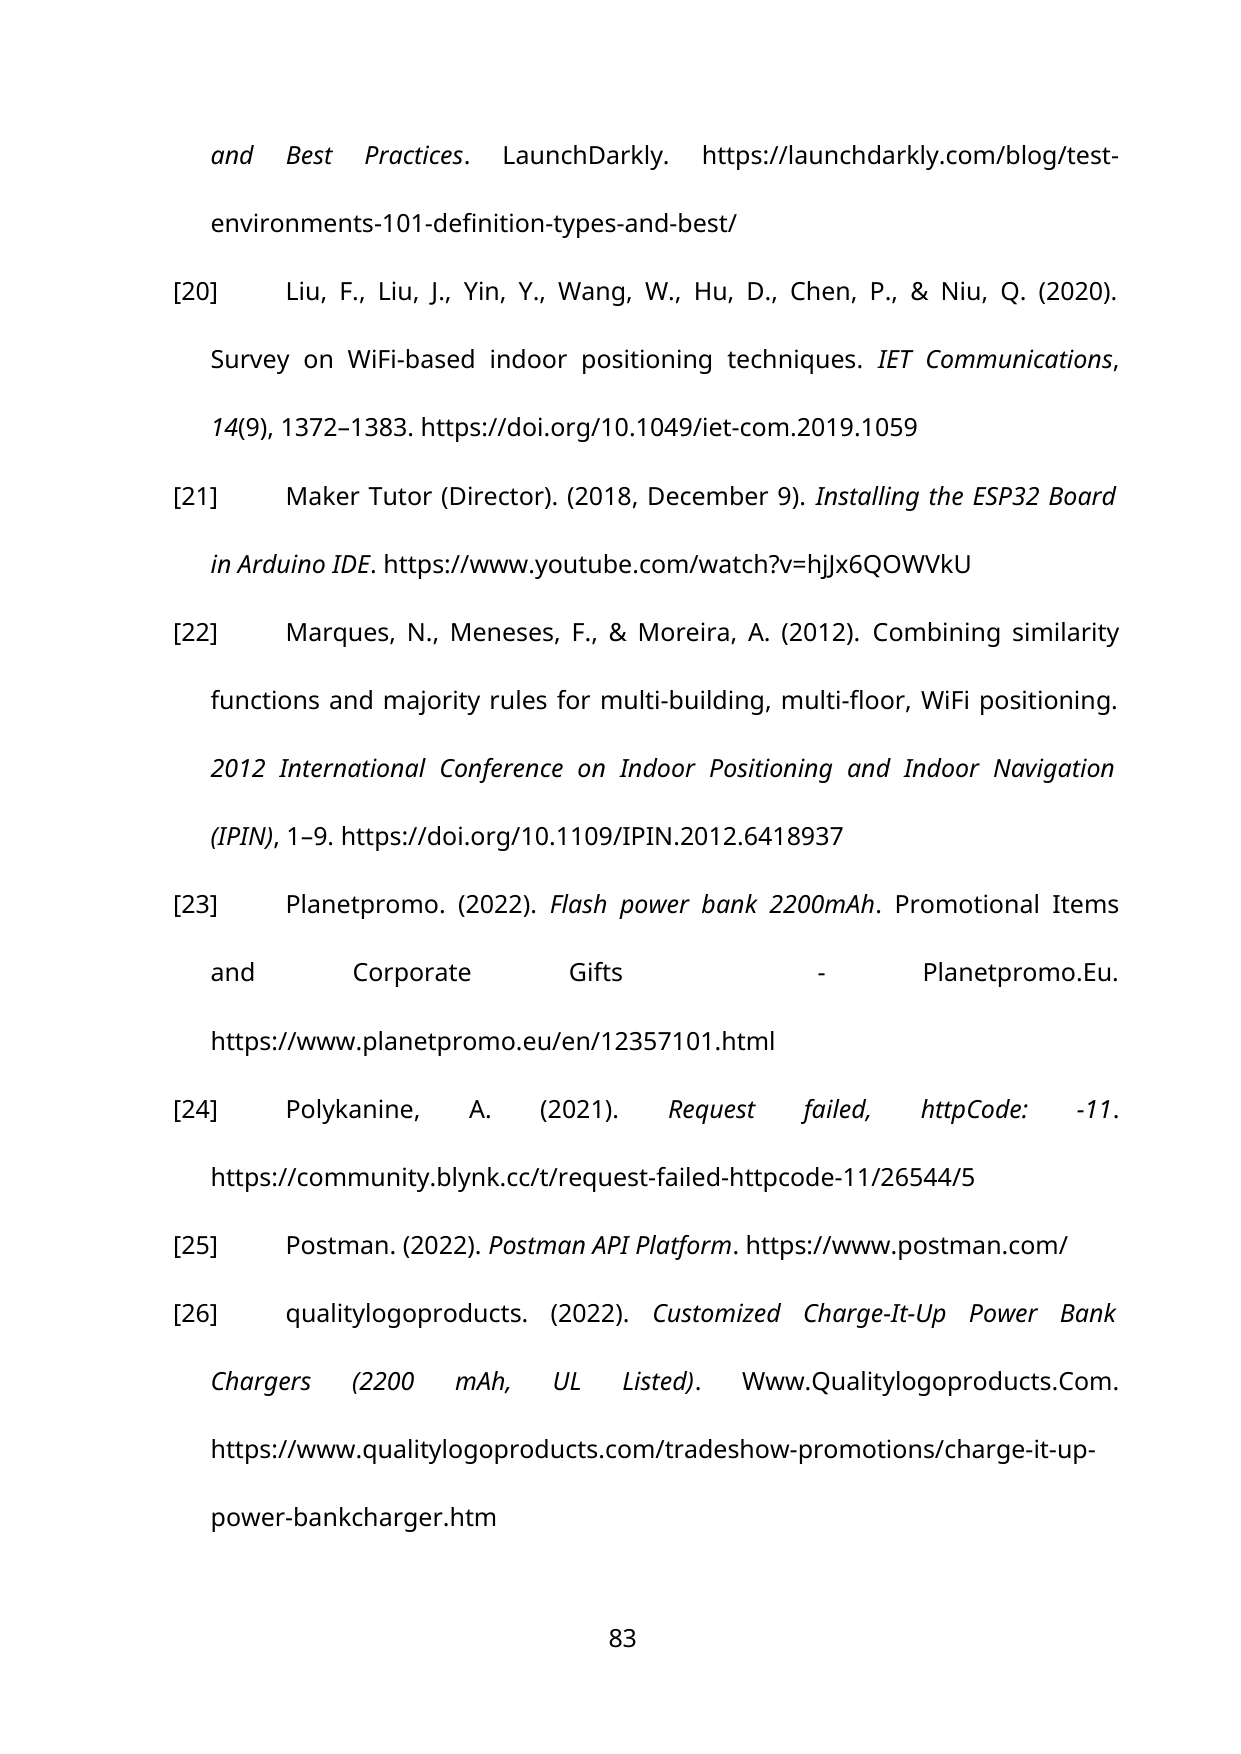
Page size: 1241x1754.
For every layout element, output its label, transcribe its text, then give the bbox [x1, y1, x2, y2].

list Marques, N., Meneses, F., & Moreira, A. (2012). Combining similarity functions and majority rules for multi-building, multi-floor, WiFi positioning. 2012 International Conference on Indoor Positioning and Indoor Navigation (IPIN), 1–9. https://doi.org/10.1109/IPIN.2012.6418937 [173, 614, 1119, 853]
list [173, 137, 1119, 240]
list Planetpromo. (2022). Flash power bank 2200mAh. Promotional Items and Corporate Gifts - Planetpromo.Eu. https://www.planetpromo.eu/en/12357101.html [173, 887, 1119, 1057]
list Liu, F., Liu, J., Yin, Y., Wang, W., Hu, D., Chen, P., & Niu, Q. (2020). Survey on WiFi-based indoor positioning techniques. IET Communications, 14(9), 1372–1383. https://doi.org/10.1049/iet-com.2019.1059 [173, 274, 1119, 444]
list qualitylogoproducts. (2022). Customized Charge-It-Up Power Bank Chargers (2200 mAh, UL Listed). Www.Qualitylogoproducts.Com. https://www.qualitylogoproducts.com/tradeshow-promotions/charge-it-up-power-bankcharger.htm [173, 1296, 1119, 1534]
list Maker Tutor (Director). (2018, December 9). Installing the ESP32 Board in Arduino IDE. https://www.youtube.com/watch?v=hjJx6QOWVkU [173, 478, 1119, 580]
list Postman. (2022). Postman API Platform. https://www.postman.com/ [173, 1227, 1119, 1262]
list Polykanine, A. (2021). Request failed, httpCode: -11. https://community.blynk.cc/t/request-failed-httpcode-11/26544/5 [173, 1091, 1119, 1193]
